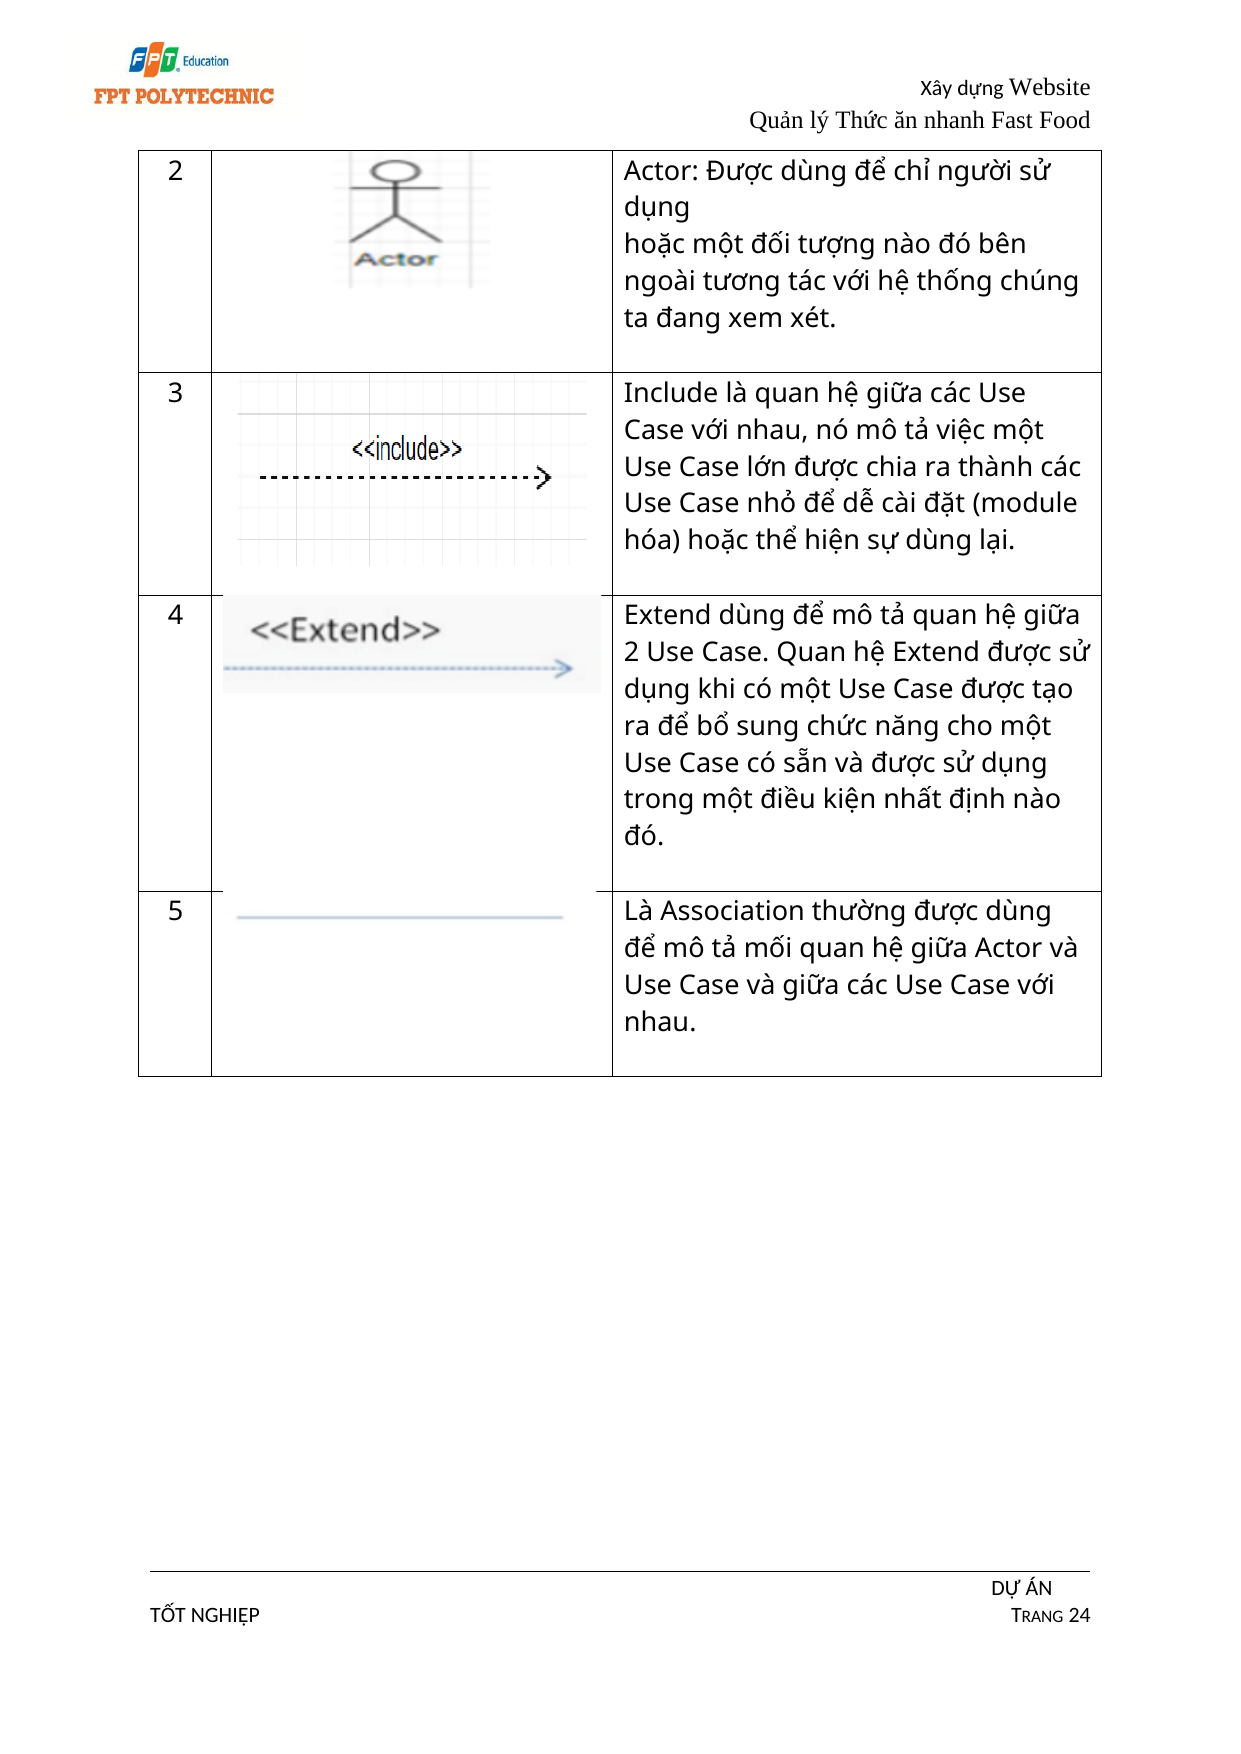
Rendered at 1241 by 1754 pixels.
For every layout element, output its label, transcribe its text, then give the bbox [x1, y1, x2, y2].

table_cell Là Association thường được dùng để mô tả mối quan hệ giữa Actor và Use Case và giữa các Use Case với nhau. [613, 892, 1101, 1076]
table_cell 4 [139, 596, 211, 891]
table_cell Actor: Được dùng để chỉ người sử dụng hoặc một đối tượng nào đó bên ngoài tương tác với hệ thống chúng ta đang xem xét. [613, 151, 1101, 372]
picture [330, 151, 495, 297]
table_cell [212, 892, 612, 1076]
table_cell 5 [139, 892, 211, 1076]
table_cell Extend dùng để mô tả quan hệ giữa 2 Use Case. Quan hệ Extend được sử dụng khi có một Use Case được tạo ra để bổ sung chức năng cho một Use Case có sẵn và được sử dụng trong một điều kiện nhất định nào đó. [613, 596, 1101, 891]
picture [223, 595, 602, 693]
table_cell Include là quan hệ giữa các Use Case với nhau, nó mô tả việc một Use Case lớn được chia ra thành các Use Case nhỏ để dễ cài đặt (module hóa) hoặc thể hiện sự dùng lại. [613, 373, 1101, 594]
table_cell [212, 373, 612, 594]
picture [65, 30, 303, 119]
table_cell [212, 596, 612, 891]
table_cell 3 [139, 373, 211, 594]
table_cell [212, 151, 612, 372]
picture [237, 373, 587, 566]
table_cell 2 [139, 151, 211, 372]
picture [223, 891, 597, 951]
